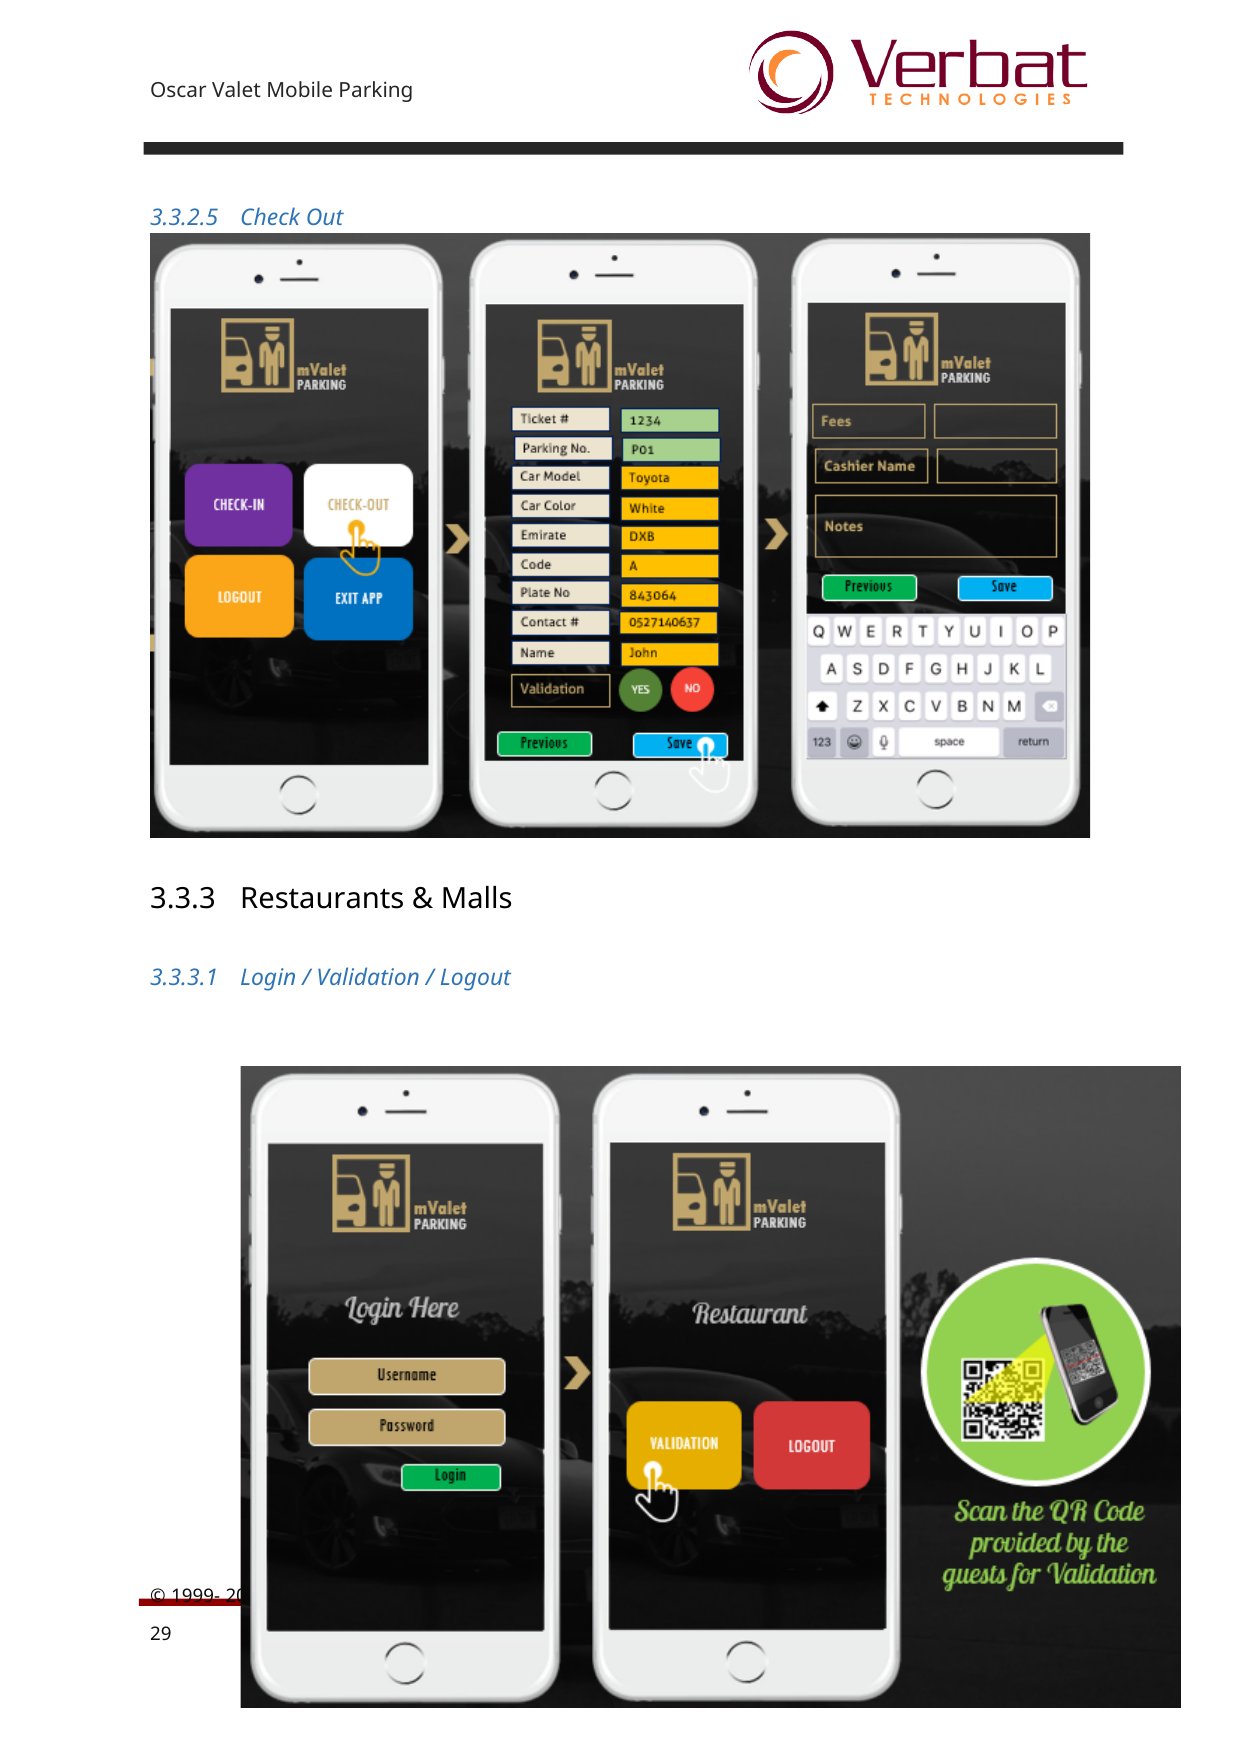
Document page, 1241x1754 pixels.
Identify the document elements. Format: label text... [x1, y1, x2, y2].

subtitle Login / Validation / Logout [150, 955, 1090, 992]
subtitle Restaurants & Malls [150, 878, 1090, 917]
picture [150, 233, 1091, 838]
picture [745, 26, 1089, 114]
picture [240, 1066, 1181, 1708]
subtitle Check Out [150, 196, 1090, 233]
